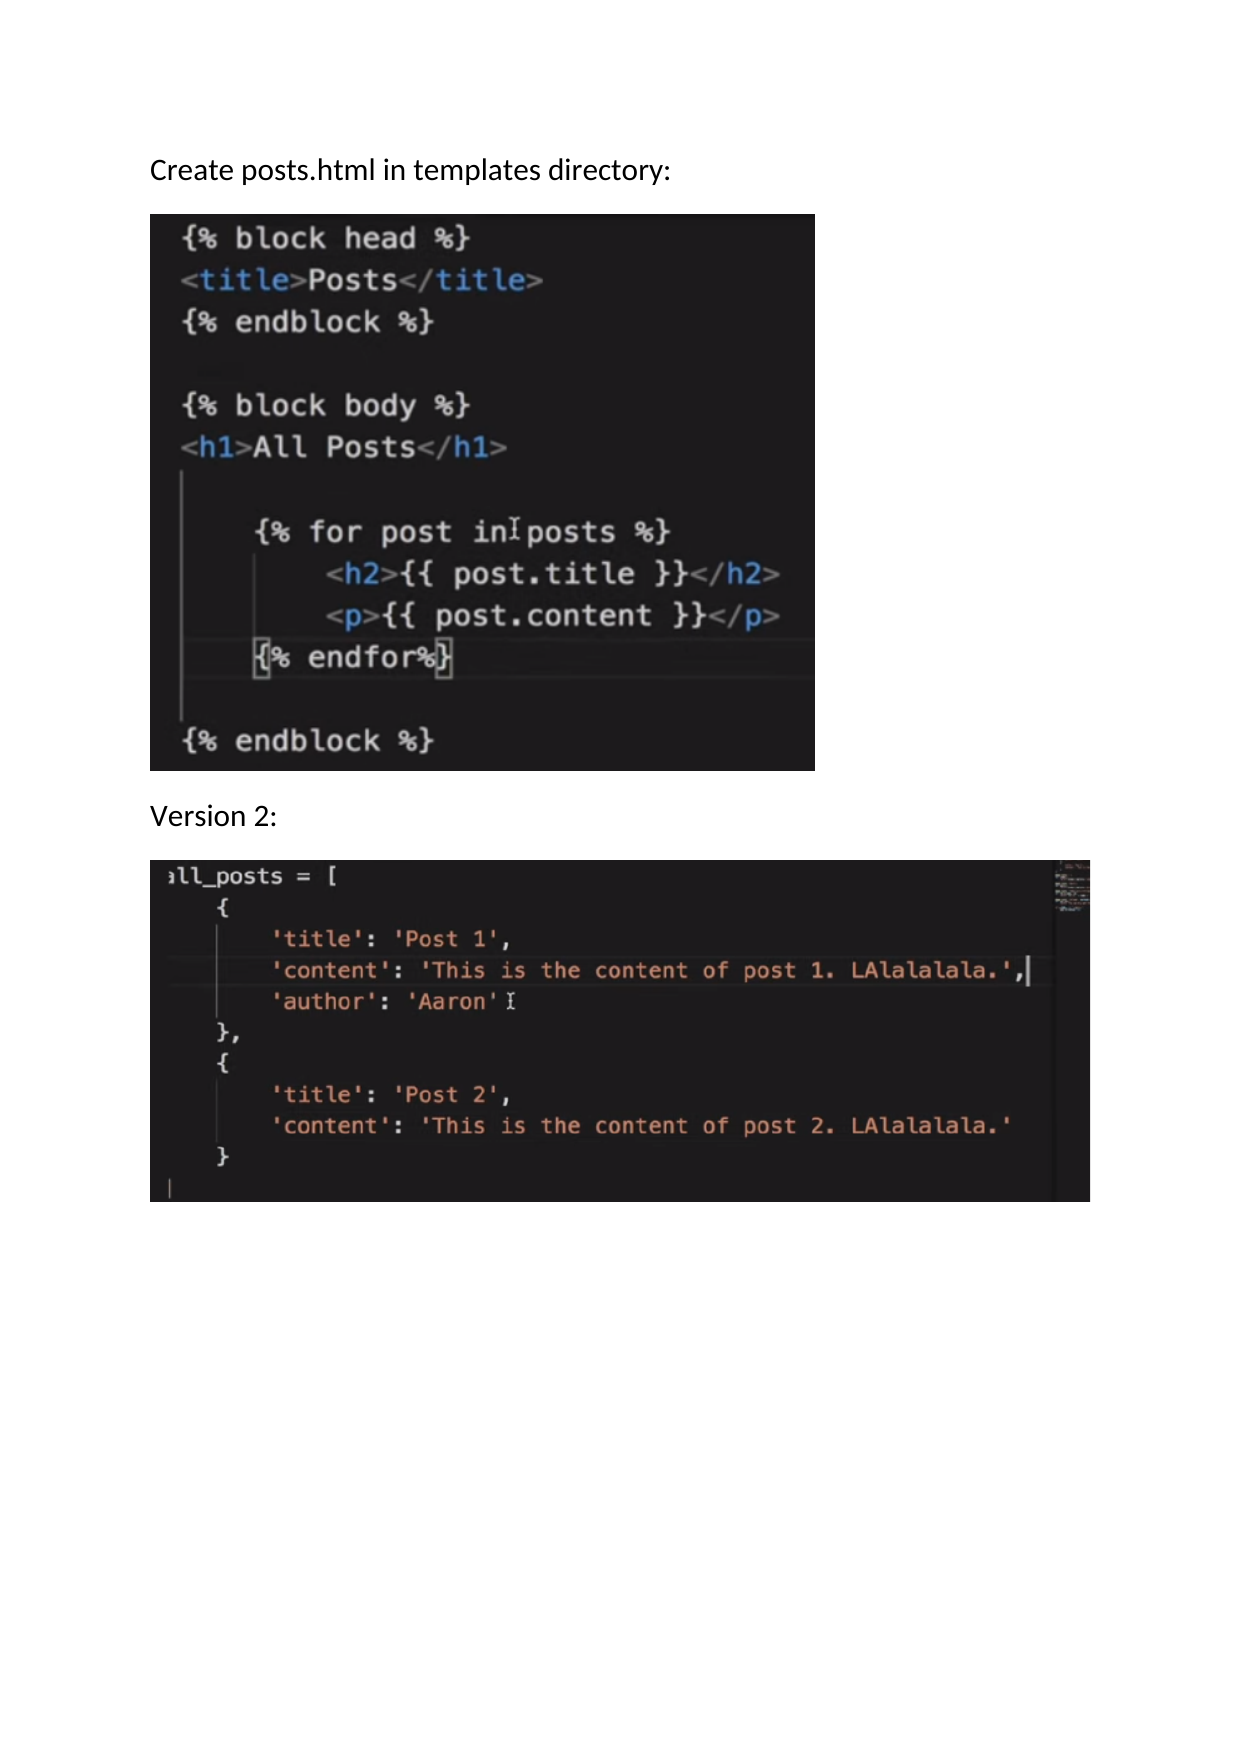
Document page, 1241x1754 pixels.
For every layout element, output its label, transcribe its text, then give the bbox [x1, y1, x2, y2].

picture [150, 860, 1091, 1202]
text Create posts.html in templates directory: [150, 150, 1090, 188]
text Version 2: [150, 796, 1090, 834]
picture [150, 214, 815, 771]
